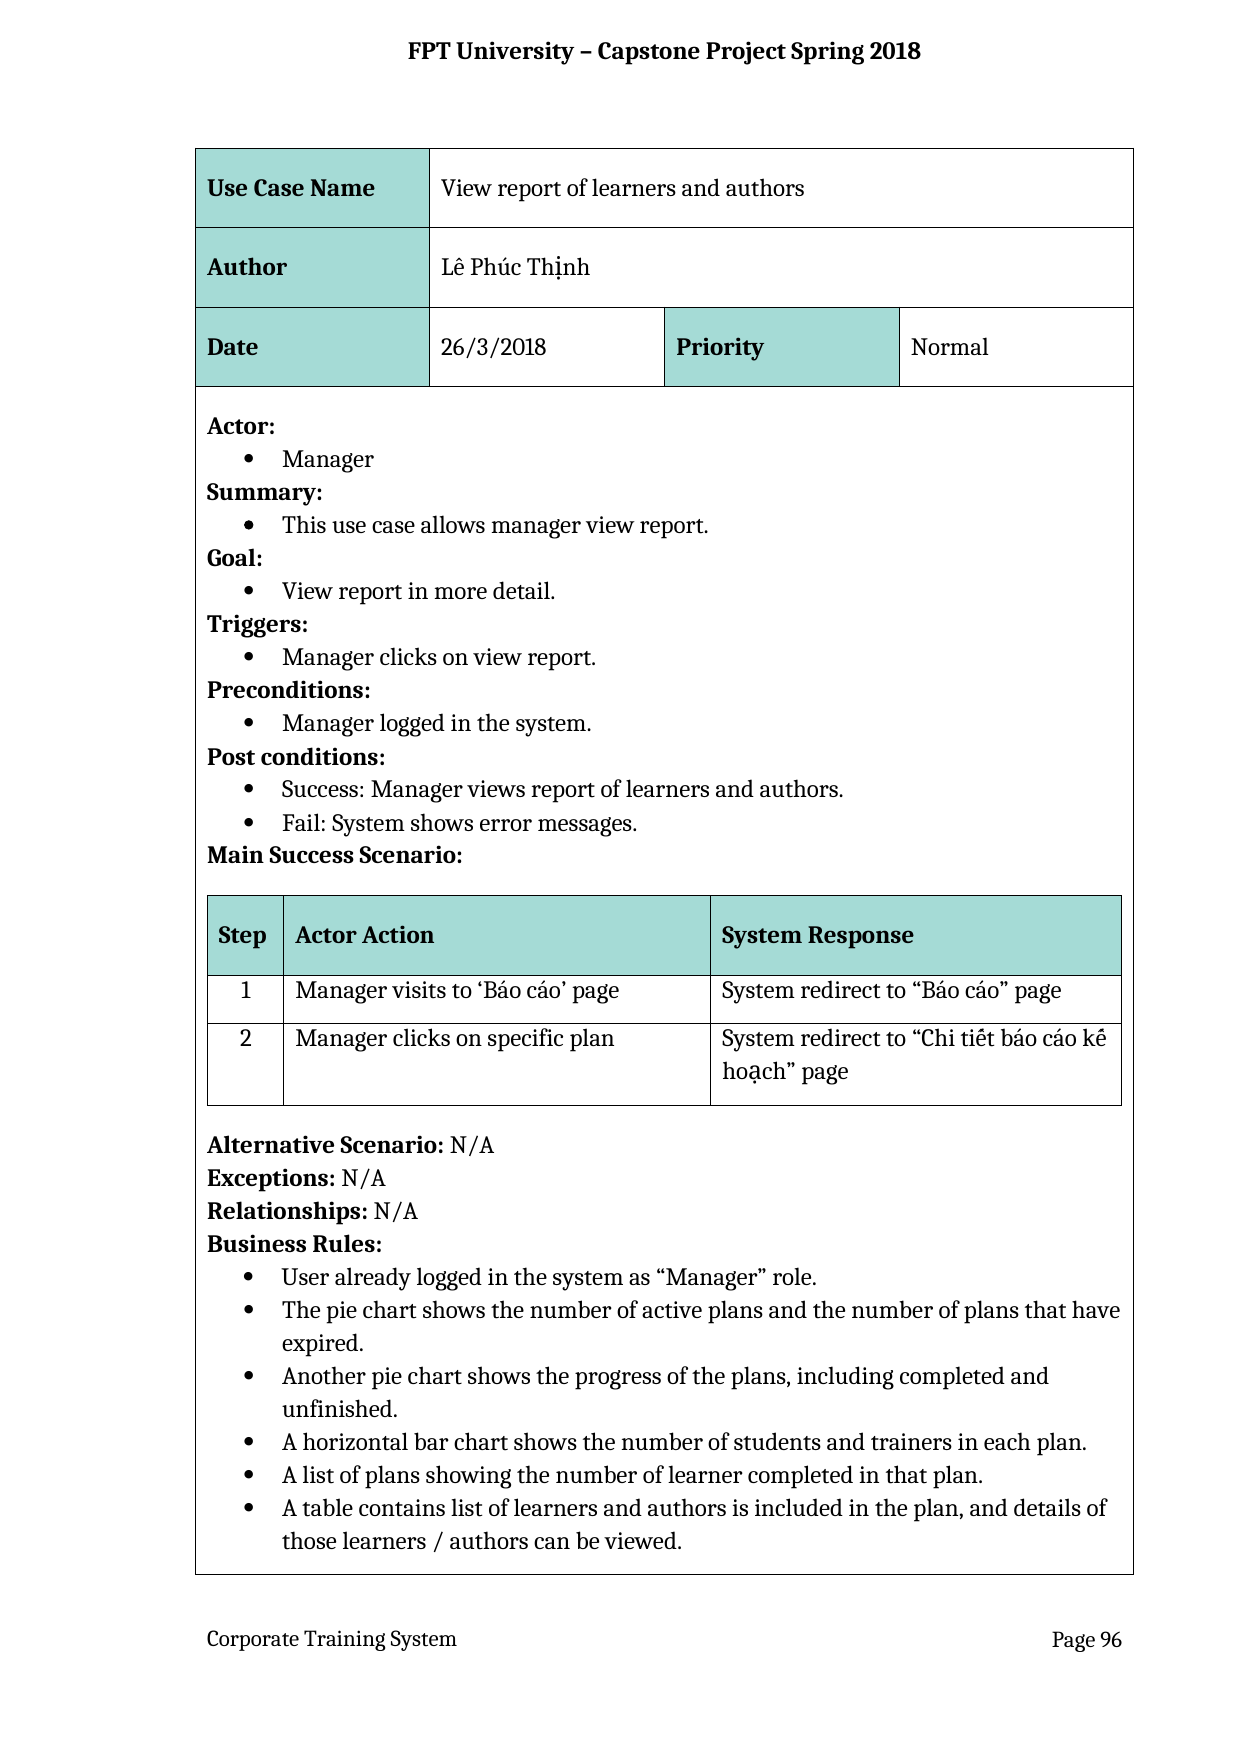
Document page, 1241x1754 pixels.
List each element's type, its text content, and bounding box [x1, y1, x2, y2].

table_cell View report of learners and authors [430, 149, 1133, 227]
table_cell Author [196, 228, 429, 307]
table_cell Priority [665, 308, 899, 386]
table_cell 26/3/2018 [430, 308, 664, 386]
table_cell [196, 387, 1133, 1574]
table_cell Date [196, 308, 429, 386]
table_cell Lê Phúc Thịnh [430, 228, 1133, 307]
table_cell Use Case Name [196, 149, 429, 227]
table_cell Normal [900, 308, 1133, 386]
